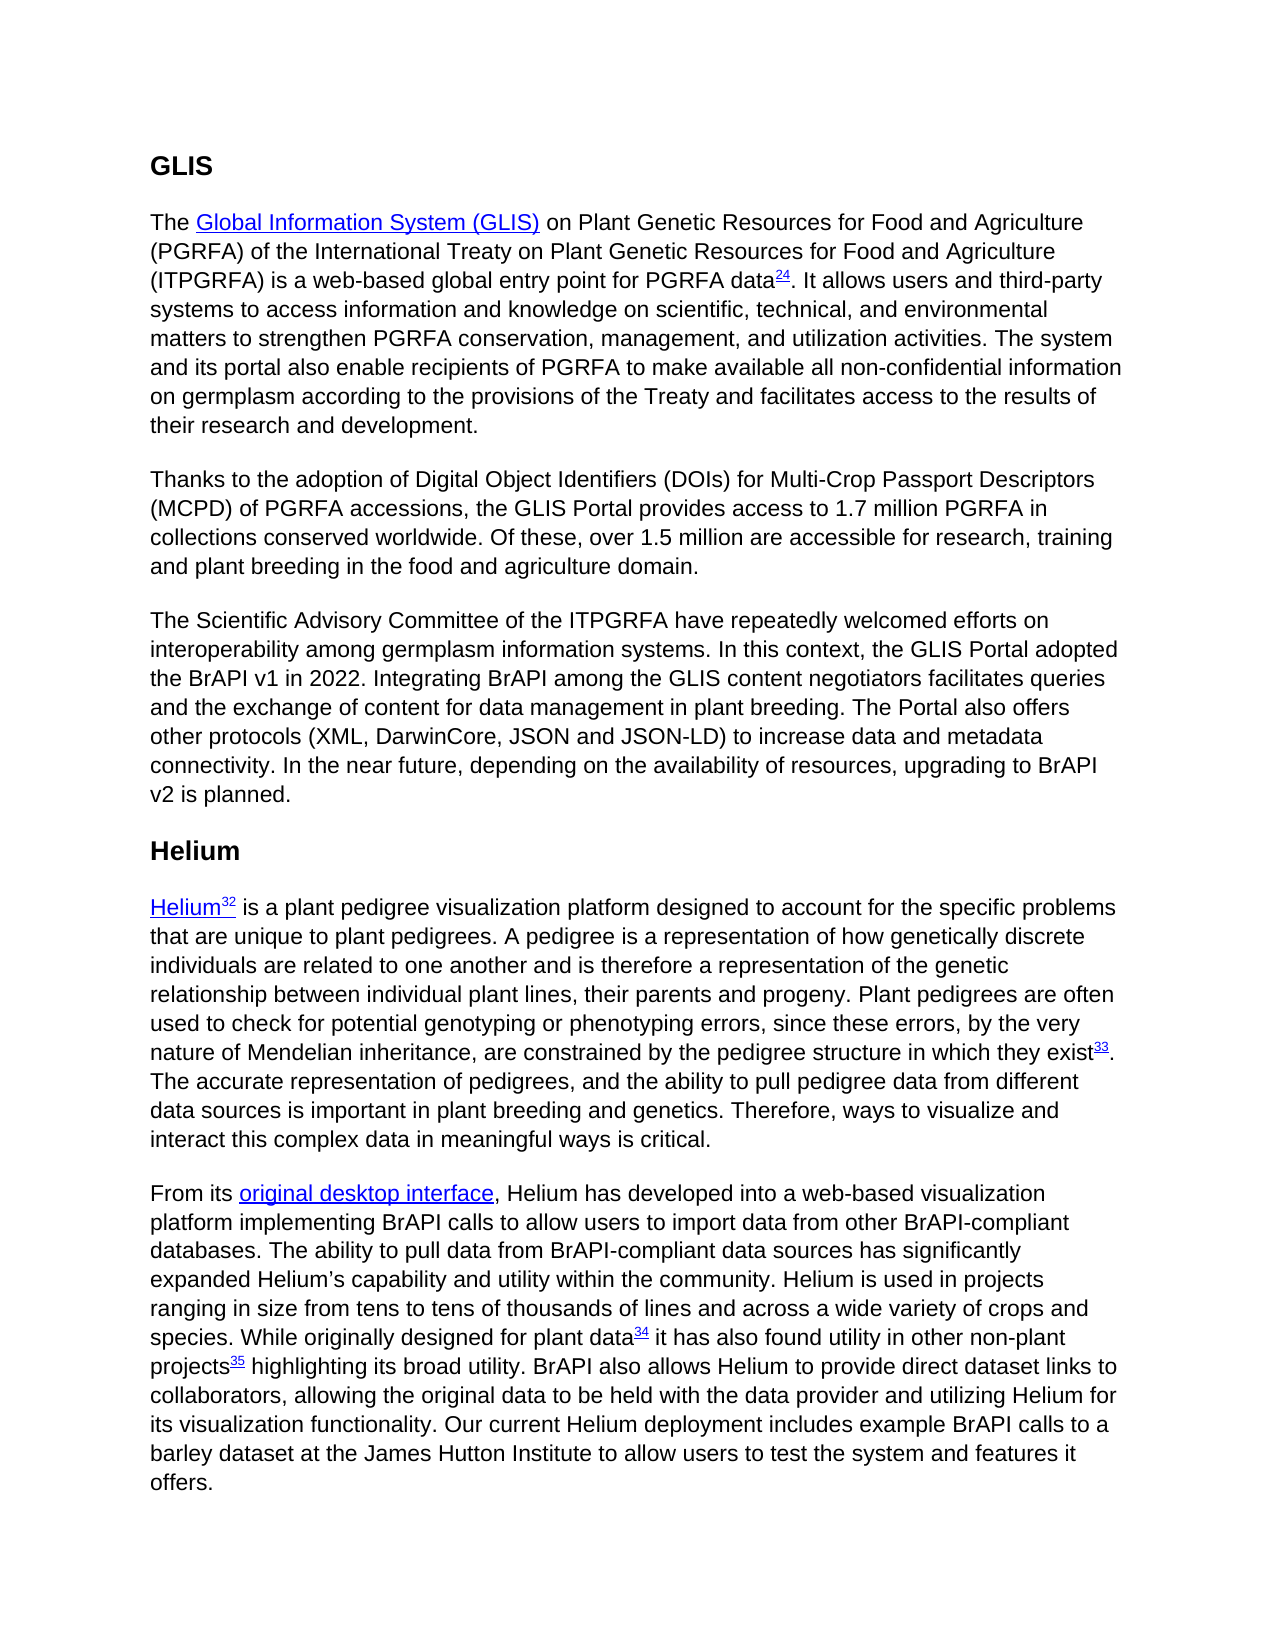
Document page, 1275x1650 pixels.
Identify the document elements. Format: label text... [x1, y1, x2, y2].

text Thanks to the adoption of Digital Object Identifiers (DOIs) for Multi-Crop Passport Descriptors (MCPD) of PGRFA accessions, the GLIS Portal provides access to 1.7 million PGRFA in collections conserved worldwide. Of these, over 1.5 million are accessible for research, training and plant breeding in the food and agriculture domain. [150, 466, 1125, 579]
subtitle GLIS [150, 150, 1125, 181]
subtitle Helium [150, 834, 1125, 866]
text From its original desktop interface, Helium has developed into a web-based visualization platform implementing BrAPI calls to allow users to import data from other BrAPI-compliant databases. The ability to pull data from BrAPI-compliant data sources has significantly expanded Helium’s capability and utility within the community. Helium is used in projects ranging in size from tens to tens of thousands of lines and across a wide variety of crops and species. While originally designed for plant data34 it has also found utility in other non-plant projects35 highlighting its broad utility. BrAPI also allows Helium to provide direct dataset links to collaborators, allowing the original data to be held with the data provider and utilizing Helium for its visualization functionality. Our current Helium deployment includes example BrAPI calls to a barley dataset at the James Hutton Institute to allow users to test the system and features it offers. [150, 1179, 1125, 1496]
text The Scientific Advisory Committee of the ITPGRFA have repeatedly welcomed efforts on interoperability among germplasm information systems. In this context, the GLIS Portal adopted the BrAPI v1 in 2022. Integrating BrAPI among the GLIS content negotiators facilitates queries and the exchange of content for data management in plant breeding. The Portal also offers other protocols (XML, DarwinCore, JSON and JSON-LD) to increase data and metadata connectivity. In the near future, depending on the availability of resources, upgrading to BrAPI v2 is planned. [150, 607, 1125, 807]
text The Global Information System (GLIS) on Plant Genetic Resources for Food and Agriculture (PGRFA) of the International Treaty on Plant Genetic Resources for Food and Agriculture (ITPGRFA) is a web-based global entry point for PGRFA data24. It allows users and third-party systems to access information and knowledge on scientific, technical, and environmental matters to strengthen PGRFA conservation, management, and utilization activities. The system and its portal also enable recipients of PGRFA to make available all non-confidential information on germplasm according to the provisions of the Treaty and facilitates access to the results of their research and development. [150, 209, 1125, 438]
text Helium32 is a plant pedigree visualization platform designed to account for the specific problems that are unique to plant pedigrees. A pedigree is a representation of how genetically discrete individuals are related to one another and is therefore a representation of the genetic relationship between individual plant lines, their parents and progeny. Plant pedigrees are often used to check for potential genotyping or phenotyping errors, since these errors, by the very nature of Mendelian inheritance, are constrained by the pedigree structure in which they exist33. The accurate representation of pedigrees, and the ability to pull pedigree data from different data sources is important in plant breeding and genetics. Therefore, ways to visualize and interact this complex data in meaningful ways is critical. [150, 894, 1125, 1152]
